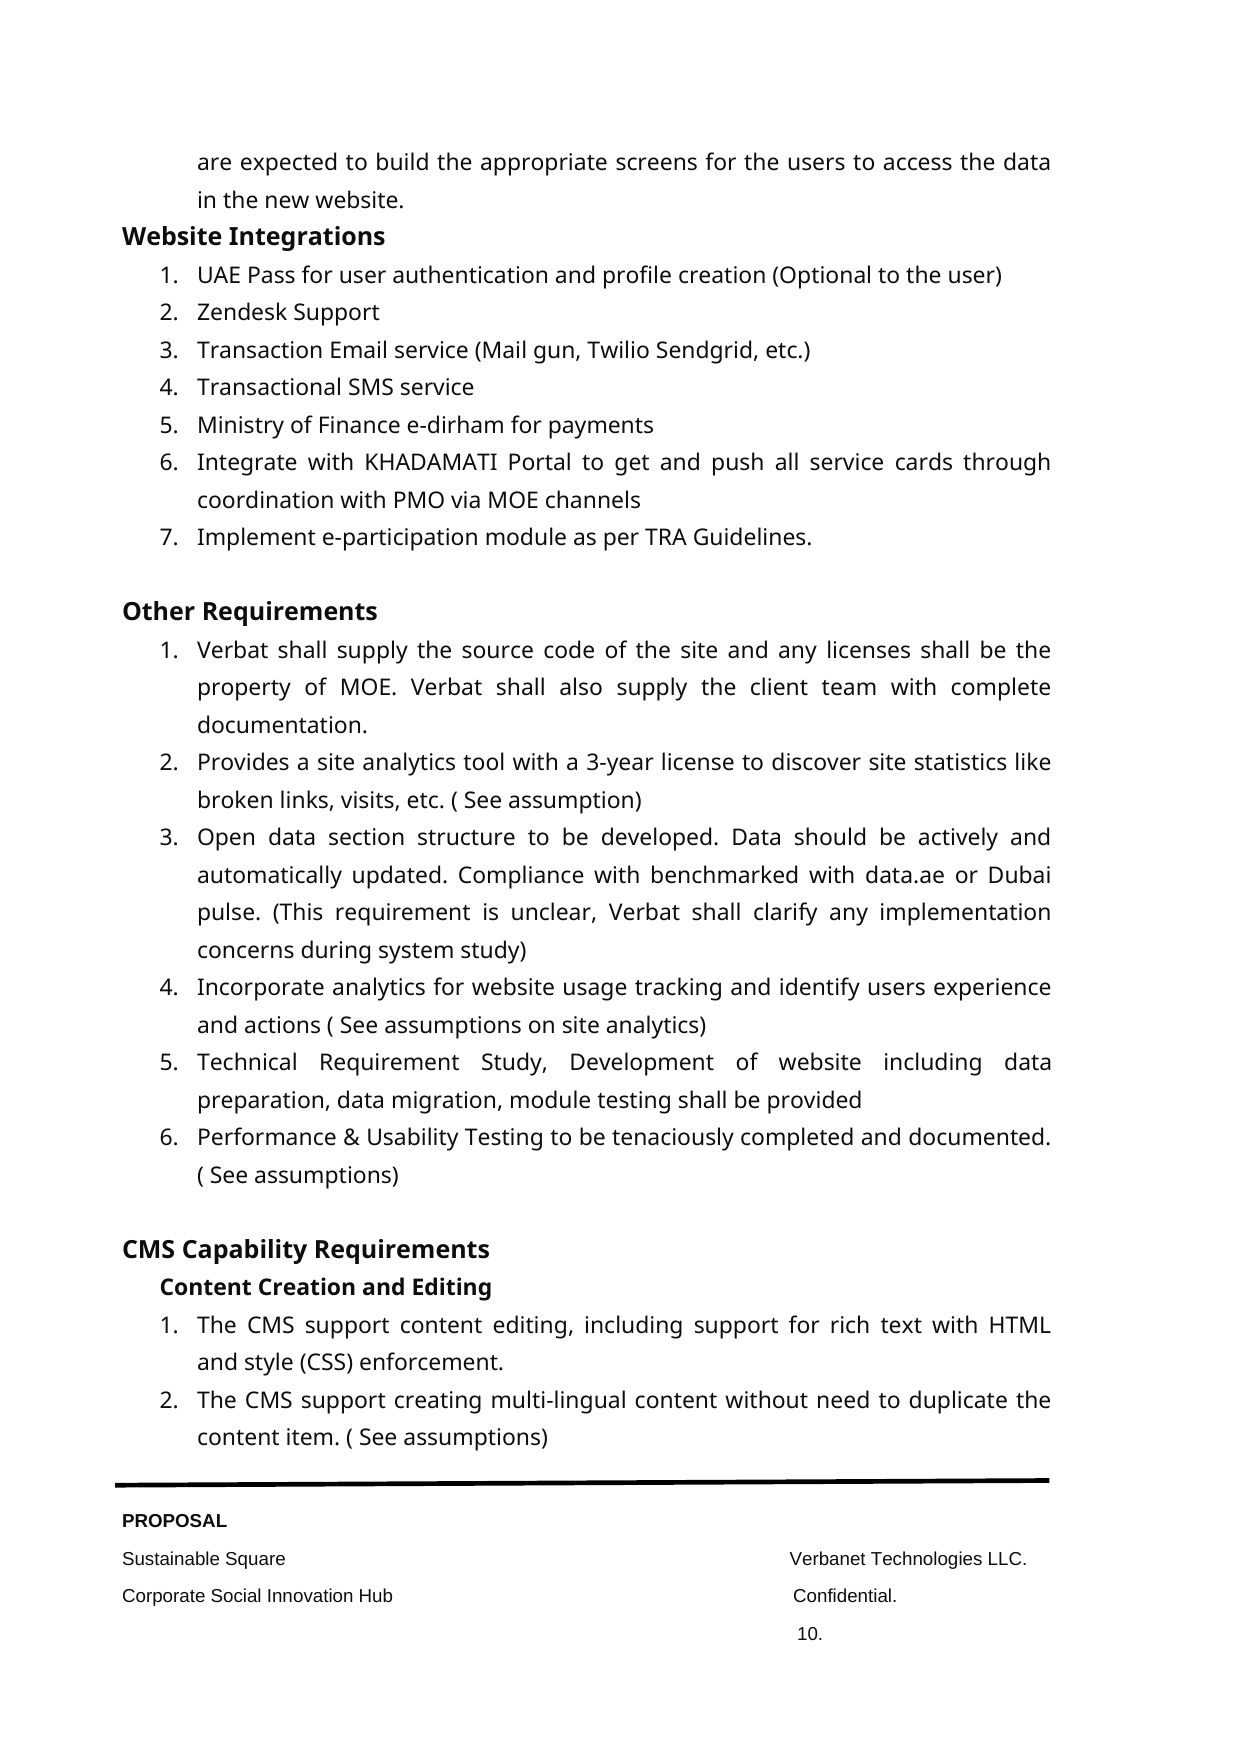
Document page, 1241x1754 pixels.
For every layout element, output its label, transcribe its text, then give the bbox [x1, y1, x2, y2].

text Other Requirements [122, 591, 1053, 628]
list Zendesk Support [159, 291, 1053, 328]
list Verbat shall supply the source code of the site and any licenses shall be the property of MOE. Verbat shall also supply the client team with complete documentation. [159, 628, 1053, 741]
list Open data section structure to be developed. Data should be actively and automatically updated. Compliance with benchmarked with data.ae or Dubai pulse. (This requirement is unclear, Verbat shall clarify any implementation concerns during system study) [159, 816, 1053, 966]
list UAE Pass for user authentication and profile creation (Optional to the user) [159, 253, 1053, 291]
list Incorporate analytics for website usage tracking and identify users experience and actions ( See assumptions on site analytics) [159, 966, 1053, 1041]
list Transactional SMS service [159, 366, 1053, 403]
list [159, 141, 1053, 216]
list Transaction Email service (Mail gun, Twilio Sendgrid, etc.) [159, 328, 1053, 366]
list Integrate with KHADAMATI Portal to get and push all service cards through coordination with PMO via MOE channels [159, 441, 1053, 516]
list Implement e-participation module as per TRA Guidelines. [159, 516, 1053, 553]
list The CMS support creating multi-lingual content without need to duplicate the content item. ( See assumptions) [159, 1378, 1053, 1453]
list Performance & Usability Testing to be tenaciously completed and documented. ( See assumptions) [159, 1116, 1053, 1191]
text Website Integrations [122, 216, 1053, 253]
list The CMS support content editing, including support for rich text with HTML and style (CSS) enforcement. [159, 1303, 1053, 1378]
list Provides a site analytics tool with a 3-year license to discover site statistics like broken links, visits, etc. ( See assumption) [159, 741, 1053, 816]
text CMS Capability Requirements [122, 1228, 1053, 1266]
list Technical Requirement Study, Development of website including data preparation, data migration, module testing shall be provided [159, 1041, 1053, 1116]
text Content Creation and Editing [122, 1266, 1053, 1303]
list Ministry of Finance e-dirham for payments [159, 403, 1053, 441]
